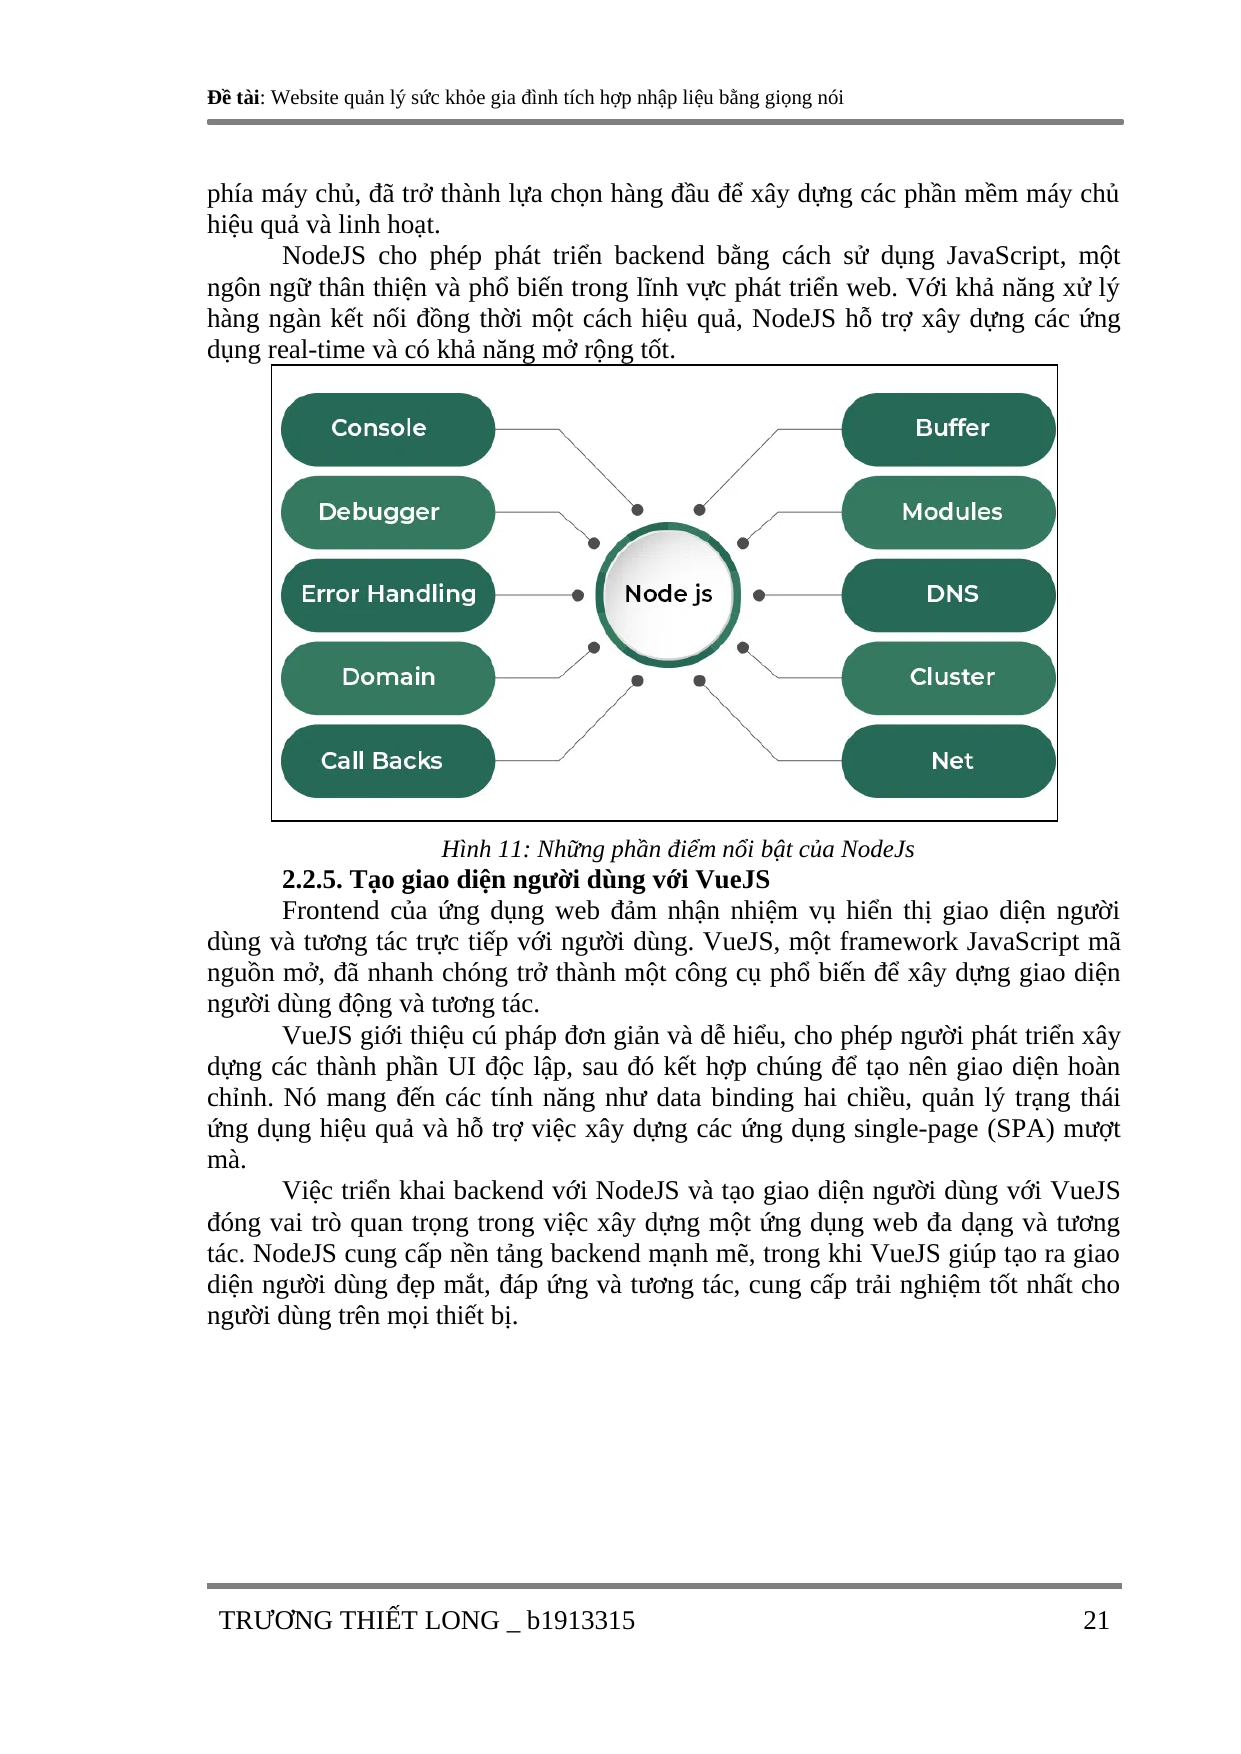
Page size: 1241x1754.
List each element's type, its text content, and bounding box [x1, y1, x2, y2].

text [207, 177, 1122, 239]
text VueJS giới thiệu cú pháp đơn giản và dễ hiểu, cho phép người phát triển xây dựng các thành phần UI độc lập, sau đó kết hợp chúng để tạo nên giao diện hoàn chỉnh. Nó mang đến các tính năng như data binding hai chiều, quản lý trạng thái ứng dụng hiệu quả và hỗ trợ việc xây dựng các ứng dụng single-page (SPA) mượt mà. [207, 1019, 1122, 1174]
picture [272, 366, 1057, 820]
text 2.2.5. Tạo giao diện người dùng với VueJS [207, 863, 1122, 894]
text NodeJS cho phép phát triển backend bằng cách sử dụng JavaScript, một ngôn ngữ thân thiện và phổ biến trong lĩnh vực phát triển web. Với khả năng xử lý hàng ngàn kết nối đồng thời một cách hiệu quả, NodeJS hỗ trợ xây dựng các ứng dụng real-time và có khả năng mở rộng tốt. [207, 239, 1122, 364]
text Hình 11: Những phần điểm nổi bật của NodeJs [207, 834, 1122, 863]
text Việc triển khai backend với NodeJS và tạo giao diện người dùng với VueJS đóng vai trò quan trọng trong việc xây dựng một ứng dụng web đa dạng và tương tác. NodeJS cung cấp nền tảng backend mạnh mẽ, trong khi VueJS giúp tạo ra giao diện người dùng đẹp mắt, đáp ứng và tương tác, cung cấp trải nghiệm tốt nhất cho người dùng trên mọi thiết bị. [207, 1174, 1122, 1330]
text Frontend của ứng dụng web đảm nhận nhiệm vụ hiển thị giao diện người dùng và tương tác trực tiếp với người dùng. VueJS, một framework JavaScript mã nguồn mở, đã nhanh chóng trở thành một công cụ phổ biến để xây dựng giao diện người dùng động và tương tác. [207, 894, 1122, 1019]
